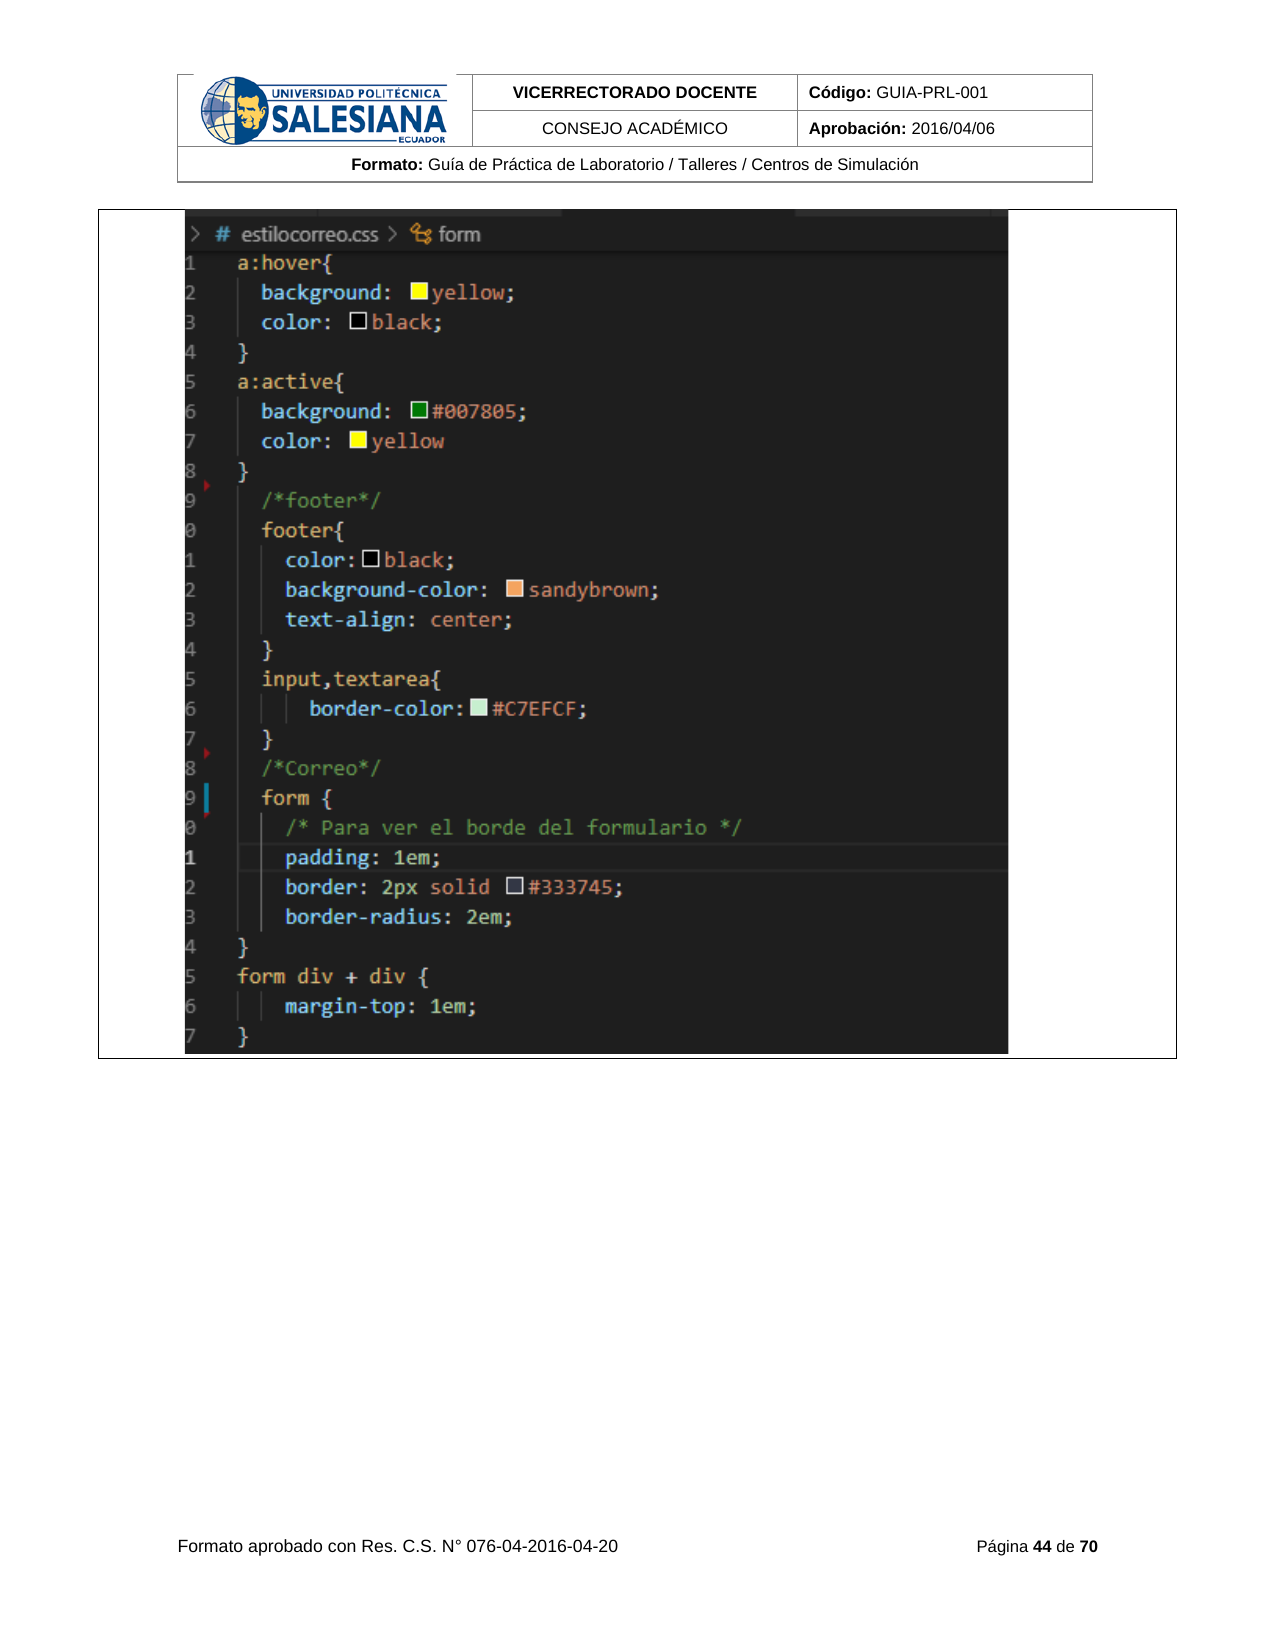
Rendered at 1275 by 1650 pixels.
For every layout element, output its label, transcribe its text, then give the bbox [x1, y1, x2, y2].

table_cell La evidencia del correcto diseño de las páginas HTML usando CSS. Para lo cuál, se puede generar fotografías instantáneas (pantallazos). Index.html Cajas.html Puyo.html Quito.html Galapagos.html Nariz.html Correo.html Margen.css Estilos.css Estiloscorreo.css Doscolumnas.css Doscolumnestilos.css [99, 210, 1176, 1057]
picture [193, 74, 457, 146]
